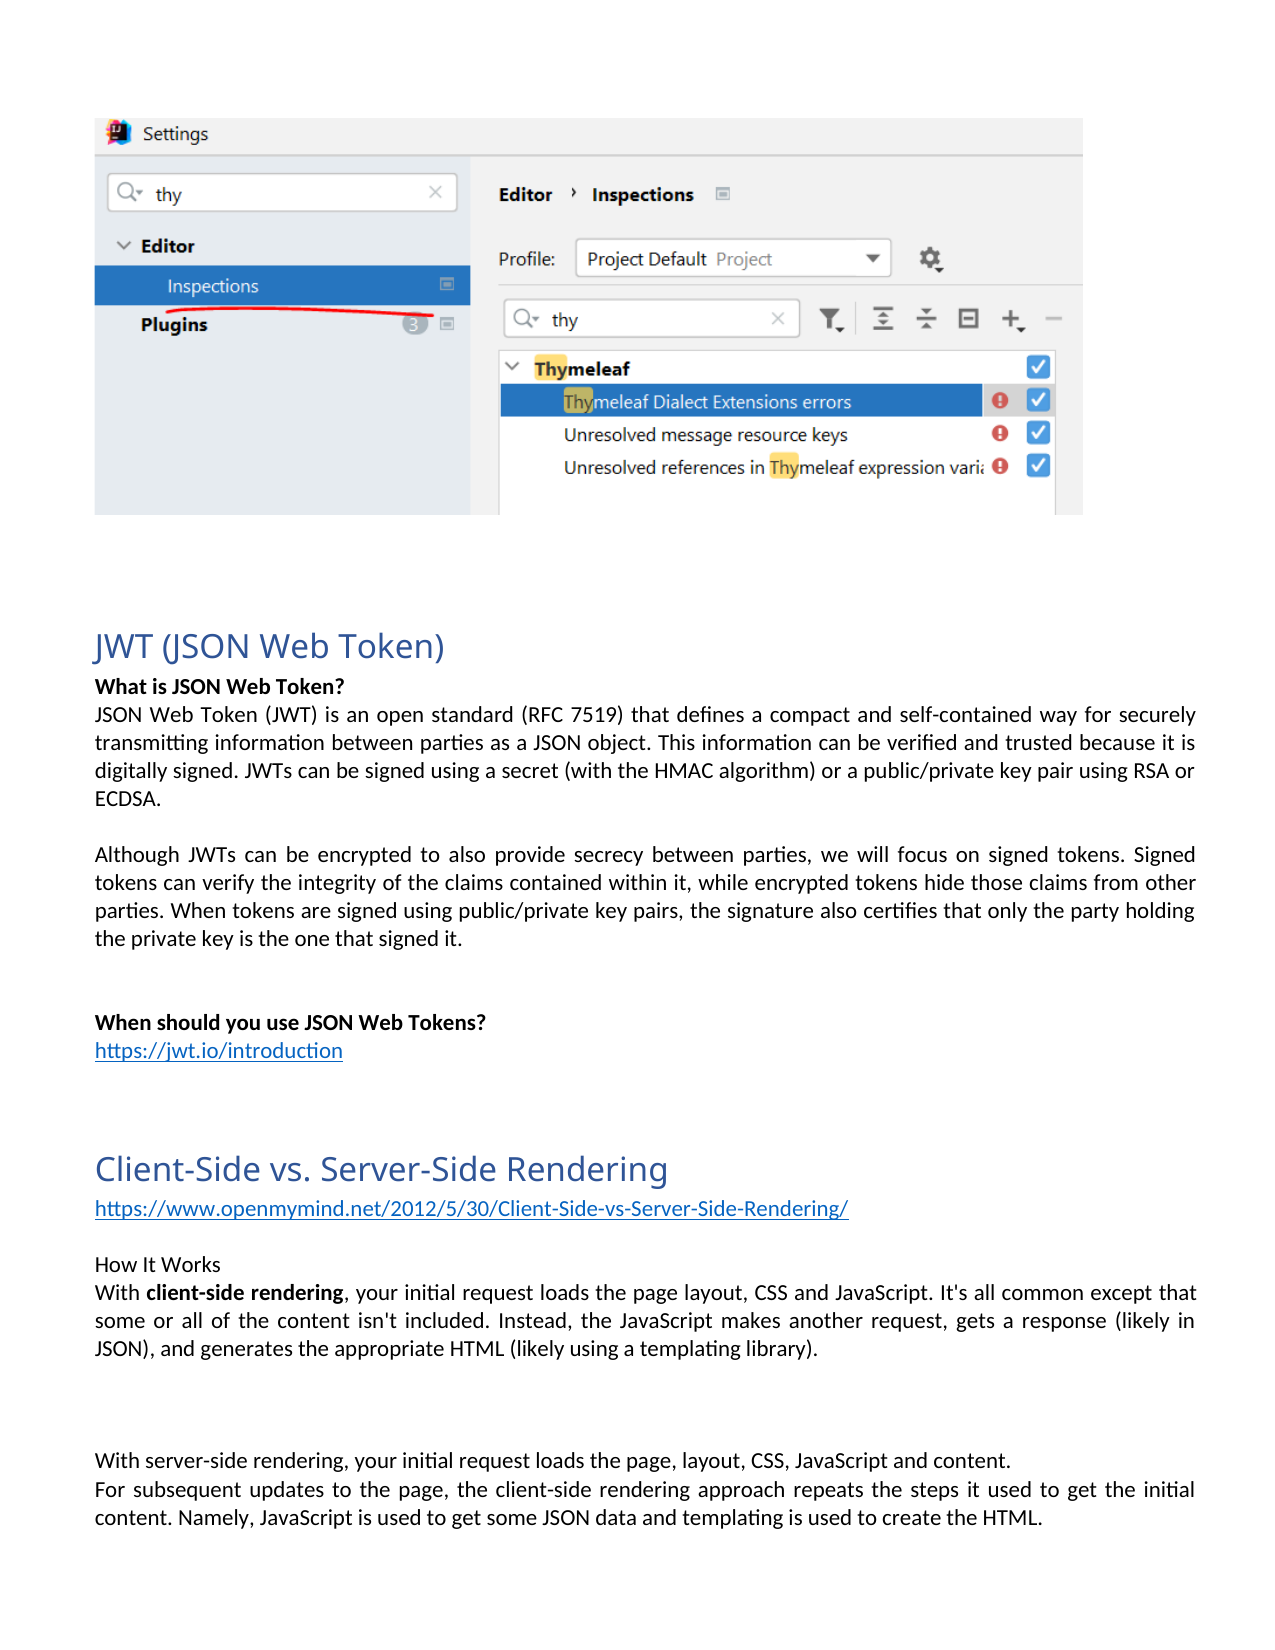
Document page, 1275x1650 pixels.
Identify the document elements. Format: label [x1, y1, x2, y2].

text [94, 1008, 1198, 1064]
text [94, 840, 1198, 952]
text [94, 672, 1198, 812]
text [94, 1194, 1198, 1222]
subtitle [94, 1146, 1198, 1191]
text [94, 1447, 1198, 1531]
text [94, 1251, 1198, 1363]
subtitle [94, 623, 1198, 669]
picture [94, 118, 1083, 515]
